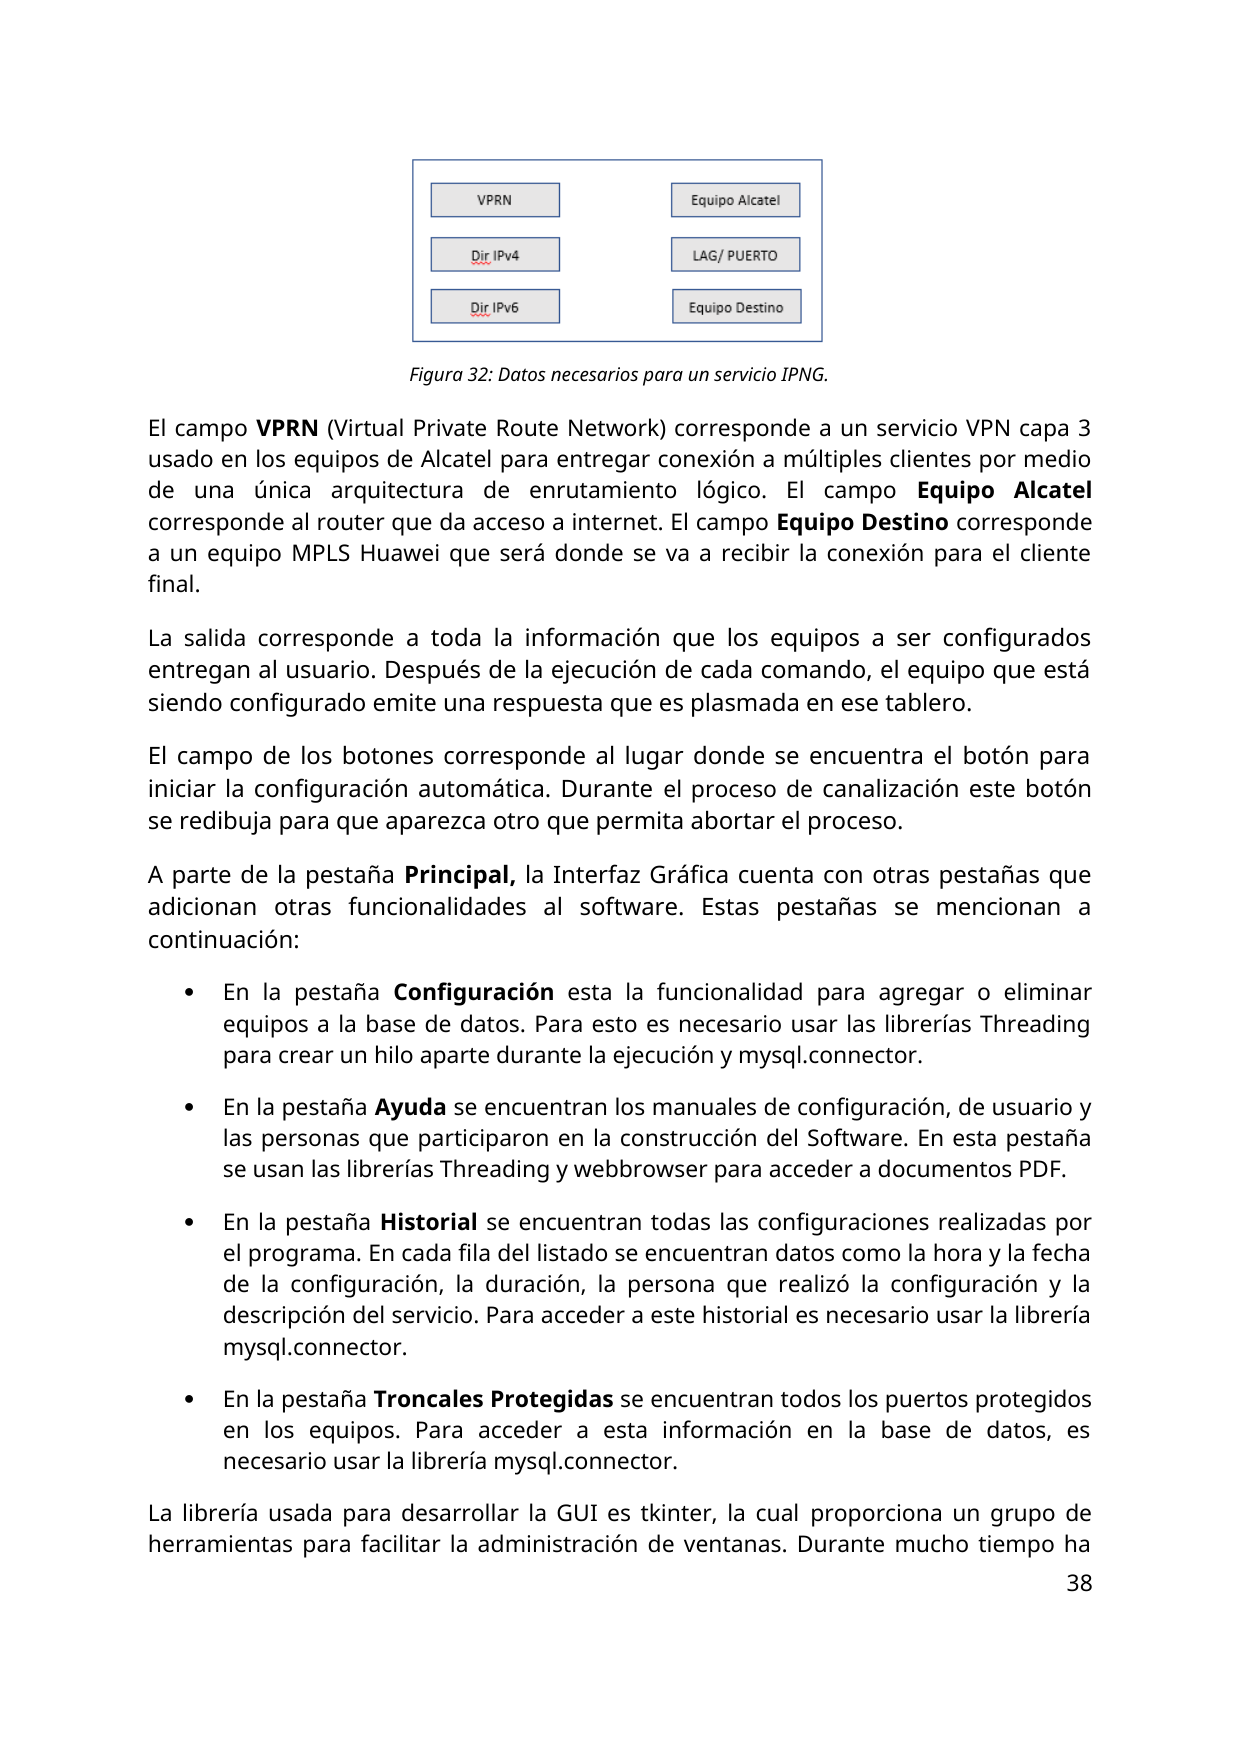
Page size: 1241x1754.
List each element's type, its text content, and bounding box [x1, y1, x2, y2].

text El campo de los botones corresponde al lugar donde se encuentra el botón para iniciar la configuración automática. Durante el proceso de canalización este botón se redibuja para que aparezca otro que permita abortar el proceso. [148, 739, 1092, 837]
text A parte de la pestaña Principal, la Interfaz Gráfica cuenta con otras pestañas que adicionan otras funcionalidades al software. Estas pestañas se mencionan a continuación: [148, 858, 1092, 955]
text Figura 32: Datos necesarios para un servicio IPNG. [148, 361, 1092, 387]
list En la pestaña Ayuda se encuentran los manuales de configuración, de usuario y las personas que participaron en la construcción del Software. En esta pestaña se usan las librerías Threading y webbrowser para acceder a documentos PDF. [185, 1091, 1092, 1184]
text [148, 1497, 1092, 1559]
list En la pestaña Troncales Protegidas se encuentran todos los puertos protegidos en los equipos. Para acceder a esta información en la base de datos, es necesario usar la librería mysql.connector. [185, 1382, 1092, 1476]
list En la pestaña Configuración esta la funcionalidad para agregar o eliminar equipos a la base de datos. Para esto es necesario usar las librerías Threading para crear un hilo aparte durante la ejecución y mysql.connector. [185, 976, 1092, 1070]
picture [400, 147, 840, 357]
text El campo VPRN (Virtual Private Route Network) corresponde a un servicio VPN capa 3 usado en los equipos de Alcatel para entregar conexión a múltiples clientes por medio de una única arquitectura de enrutamiento lógico. El campo Equipo Alcatel corresponde al router que da acceso a internet. El campo Equipo Destino corresponde a un equipo MPLS Huawei que será donde se va a recibir la conexión para el cliente final. [148, 412, 1092, 599]
text La salida corresponde a toda la información que los equipos a ser configurados entregan al usuario. Después de la ejecución de cada comando, el equipo que está siendo configurado emite una respuesta que es plasmada en ese tablero. [148, 620, 1092, 718]
list En la pestaña Historial se encuentran todas las configuraciones realizadas por el programa. En cada fila del listado se encuentran datos como la hora y la fecha de la configuración, la duración, la persona que realizó la configuración y la descripción del servicio. Para acceder a este historial es necesario usar la librería mysql.connector. [185, 1205, 1092, 1362]
